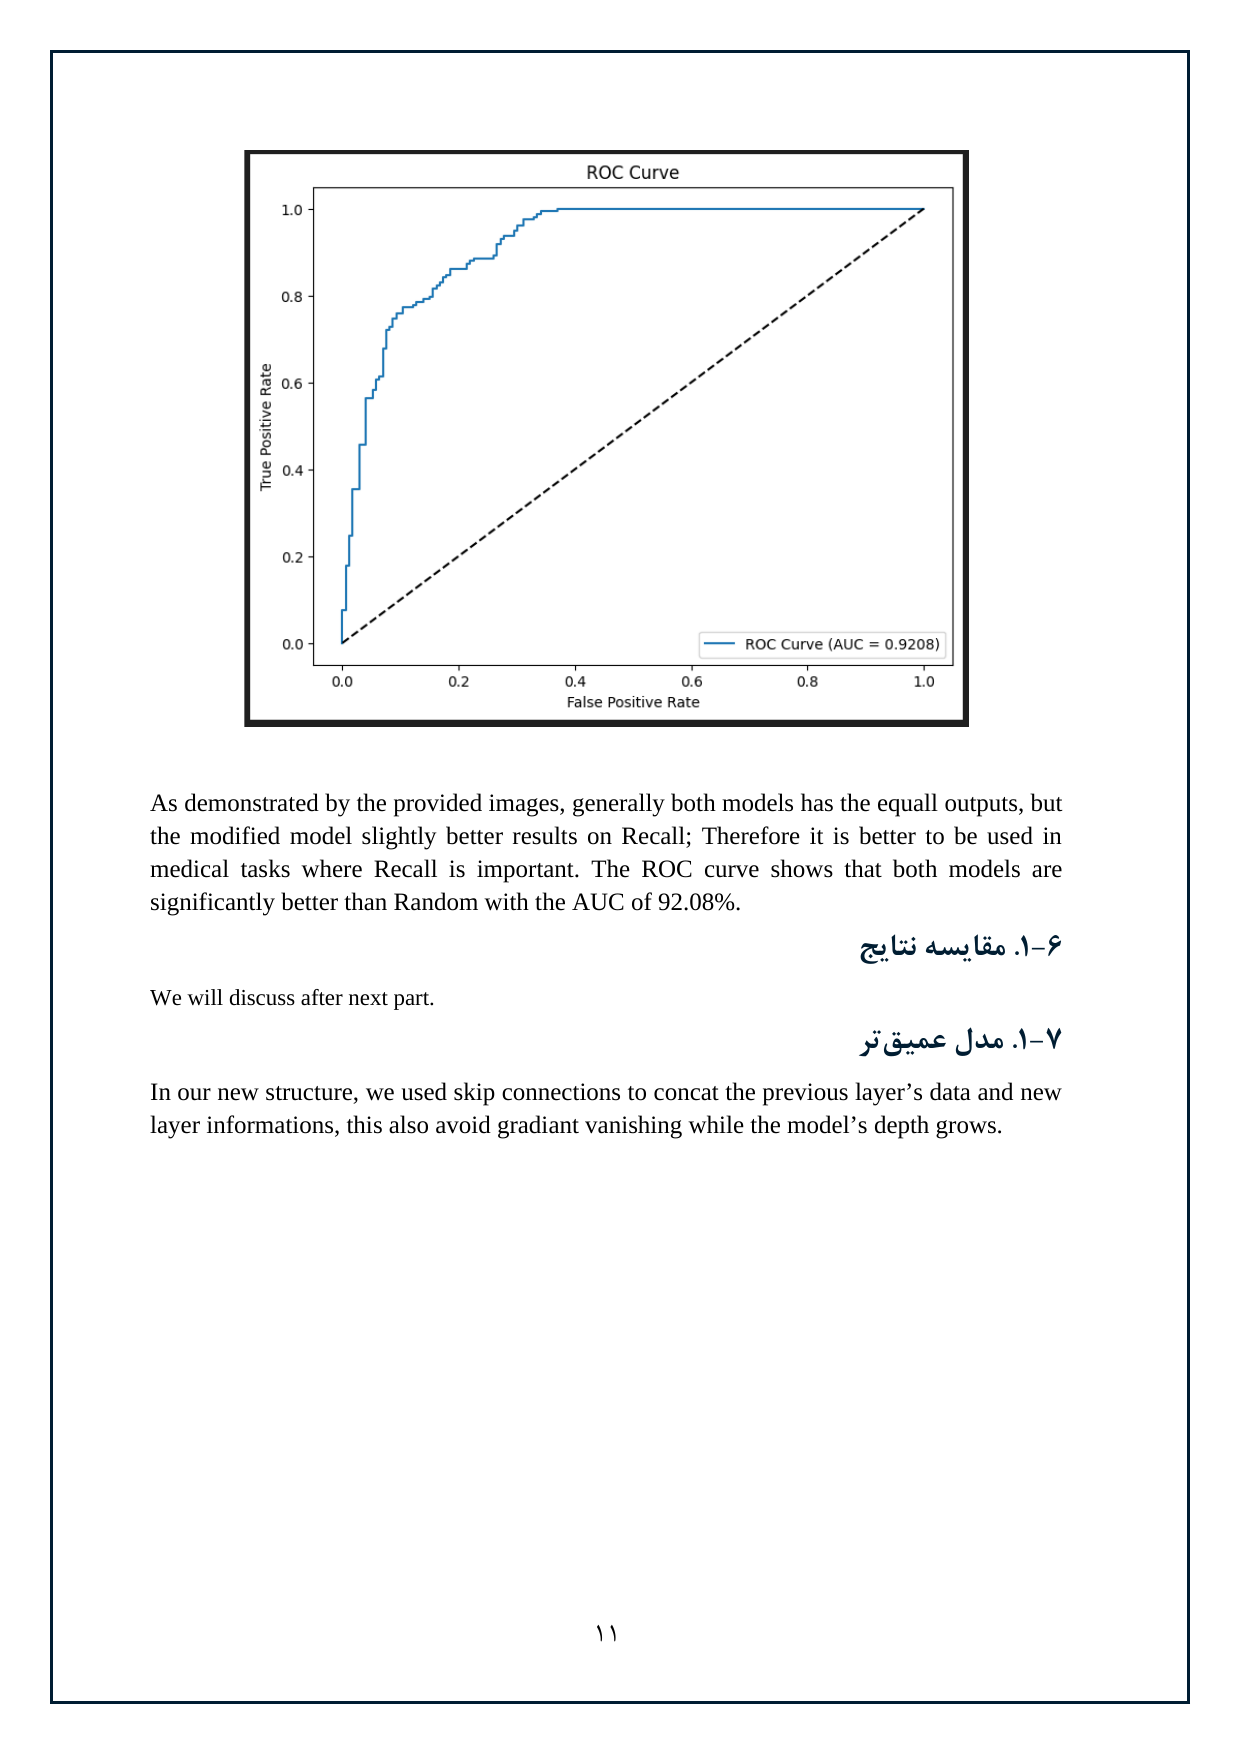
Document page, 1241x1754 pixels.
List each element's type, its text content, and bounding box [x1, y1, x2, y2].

text As demonstrated by the provided images, generally both models has the equall outputs, but the modified model slightly better results on Recall; Therefore it is better to be used in medical tasks where Recall is important. The ROC curve shows that both models are significantly better than Random with the AUC of 92.08%. [150, 788, 1063, 916]
text ۱-7. مدل عمیق‌تر [150, 1027, 1063, 1060]
text In our new structure, we used skip connections to concat the previous layer’s data and new layer informations, this also avoid gradiant vanishing while the model’s depth grows. [150, 1077, 1063, 1139]
picture [244, 150, 969, 727]
text ۱-6. مقایسه نتایج [150, 933, 1063, 966]
text We will discuss after next part. [150, 984, 1063, 1010]
